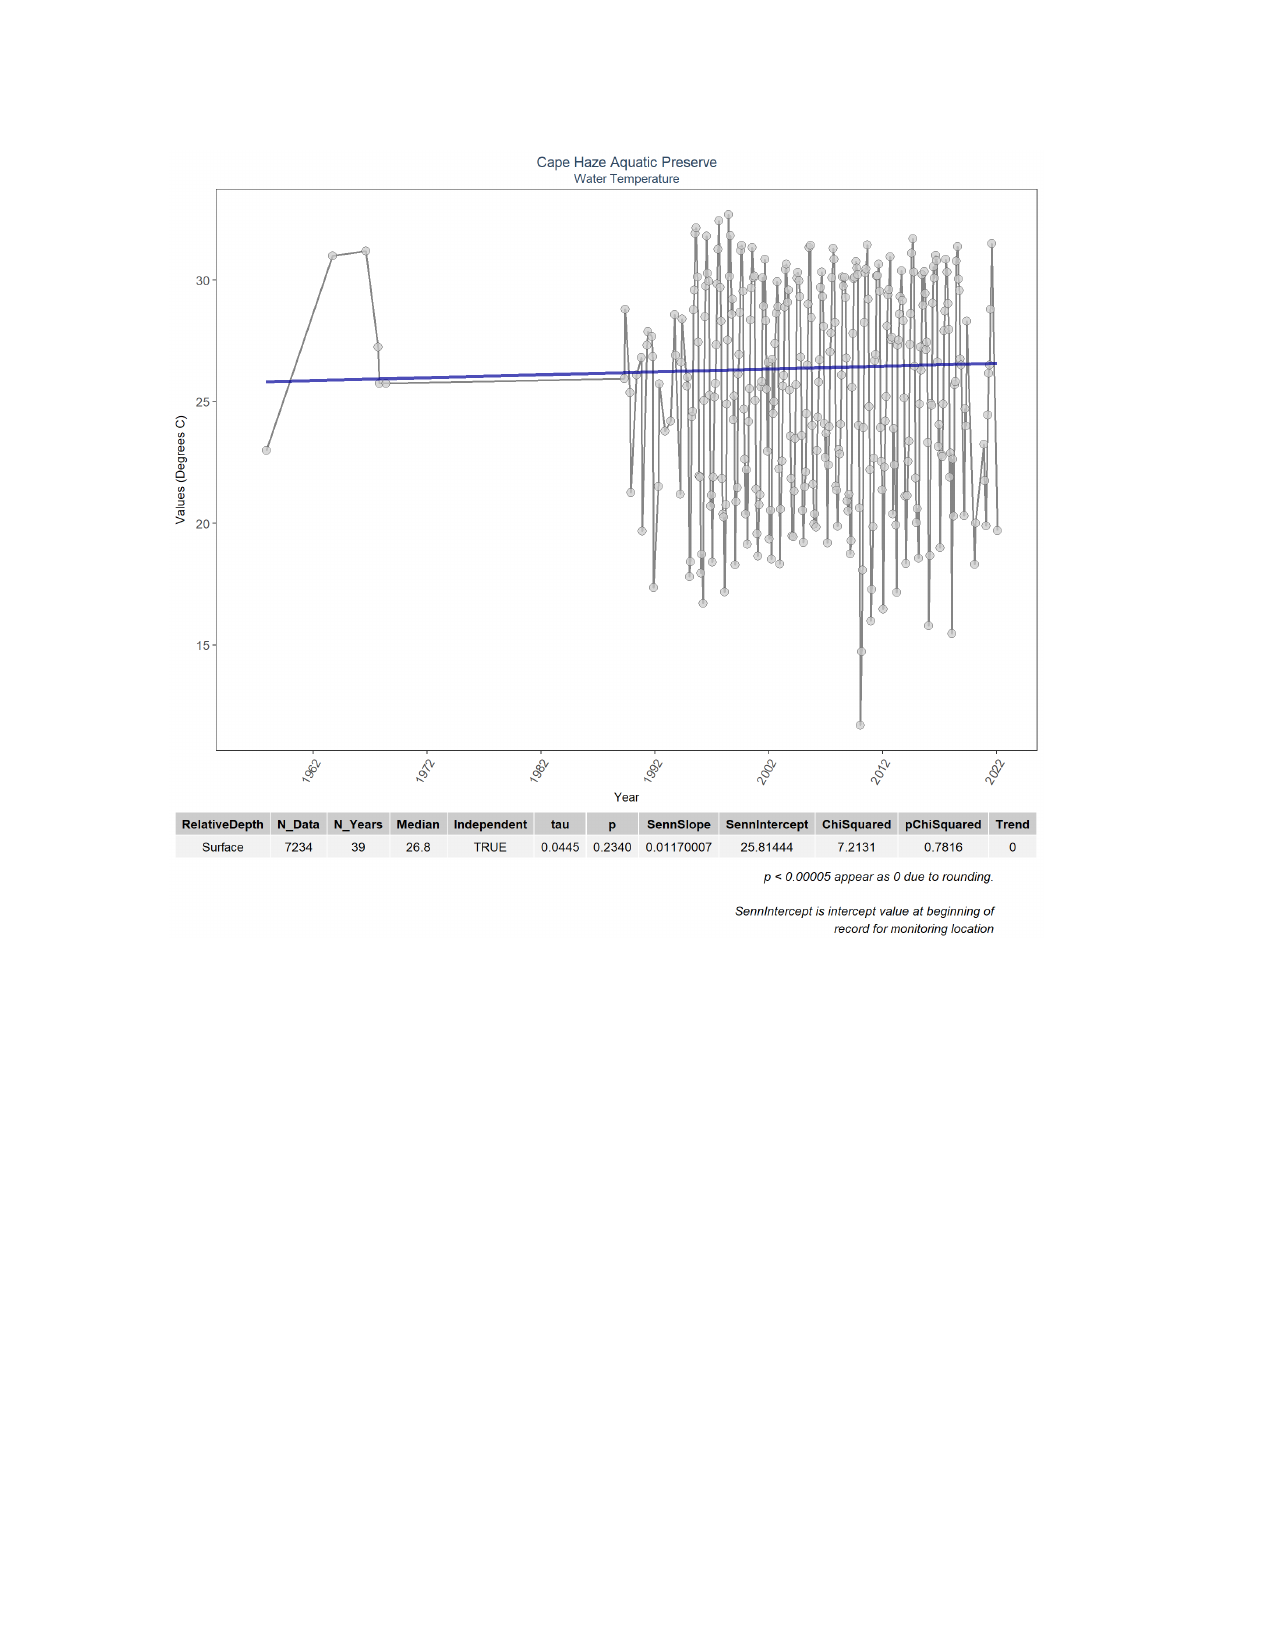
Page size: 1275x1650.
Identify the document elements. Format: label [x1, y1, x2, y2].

picture [168, 150, 1044, 938]
